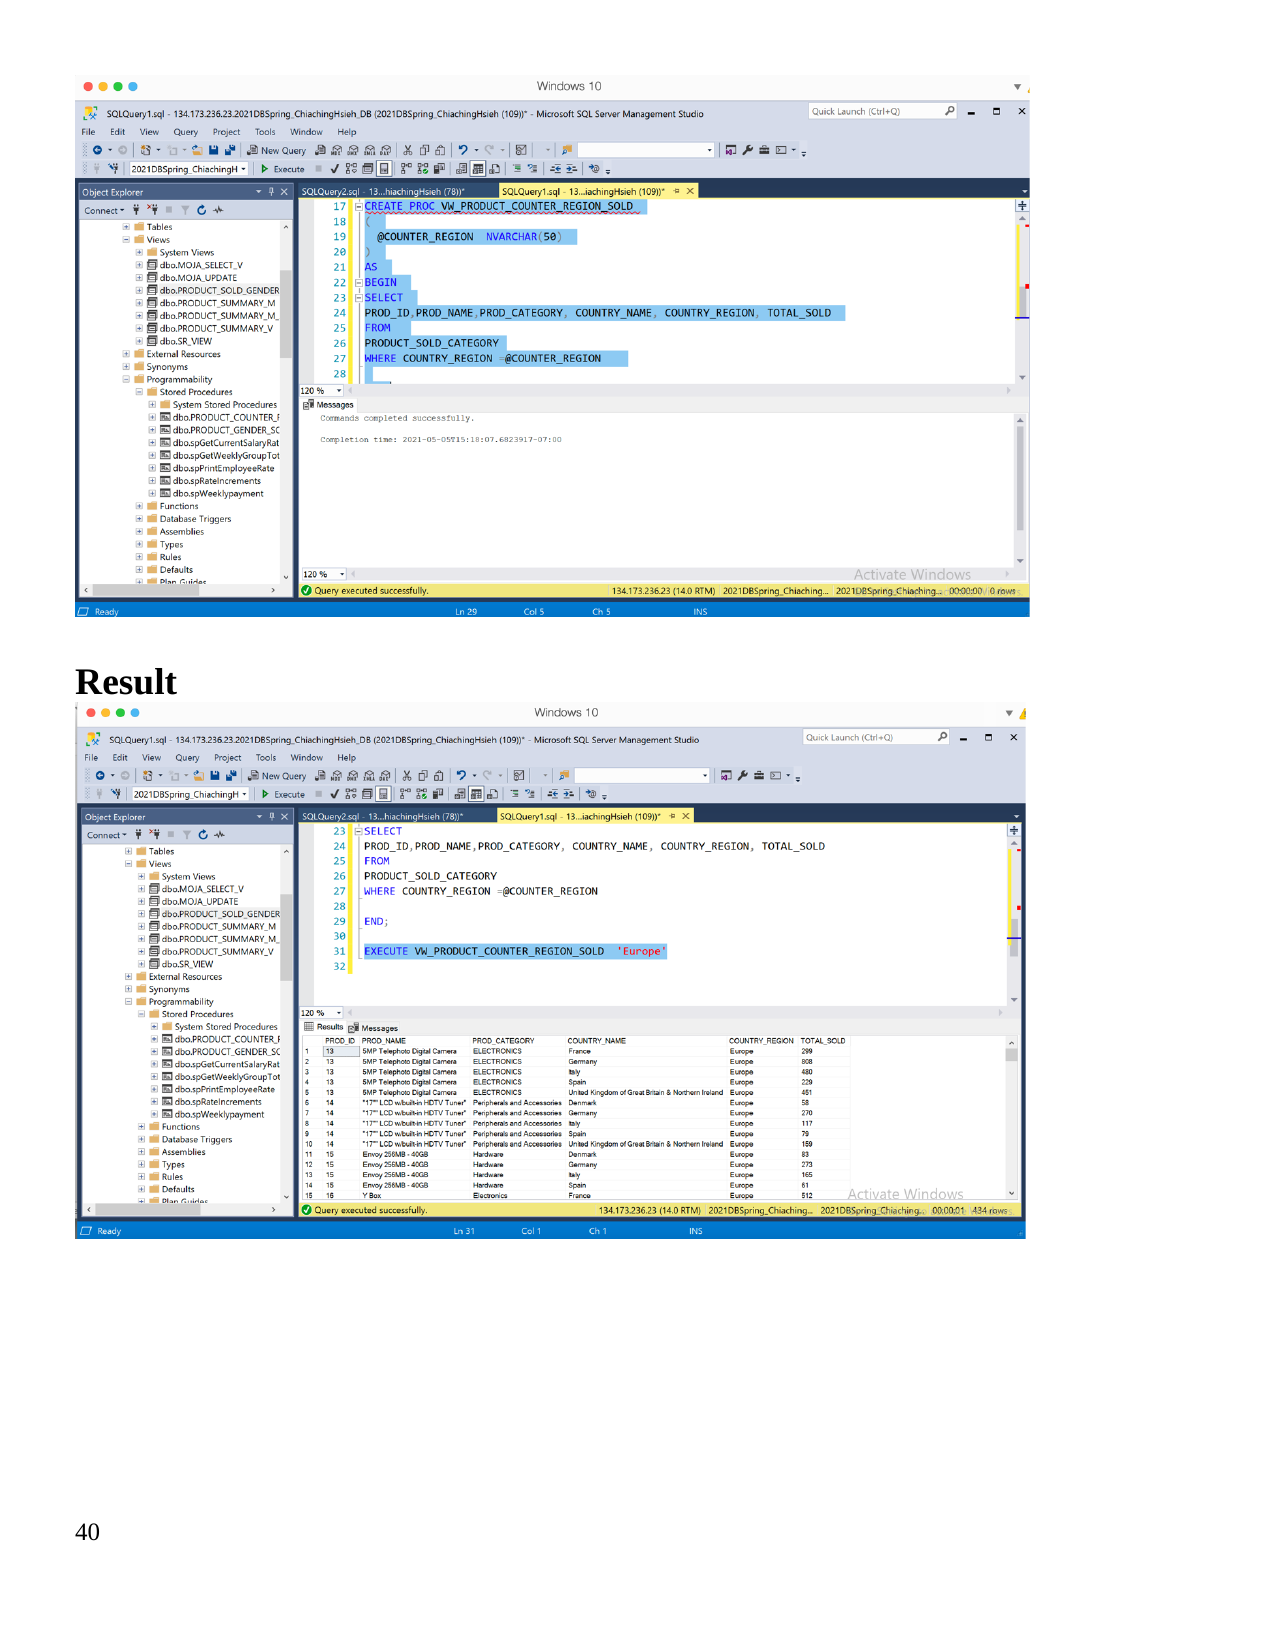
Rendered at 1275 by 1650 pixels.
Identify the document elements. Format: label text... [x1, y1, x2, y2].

picture [75, 702, 1026, 1239]
picture [75, 75, 1030, 617]
text Result [75, 659, 1200, 702]
